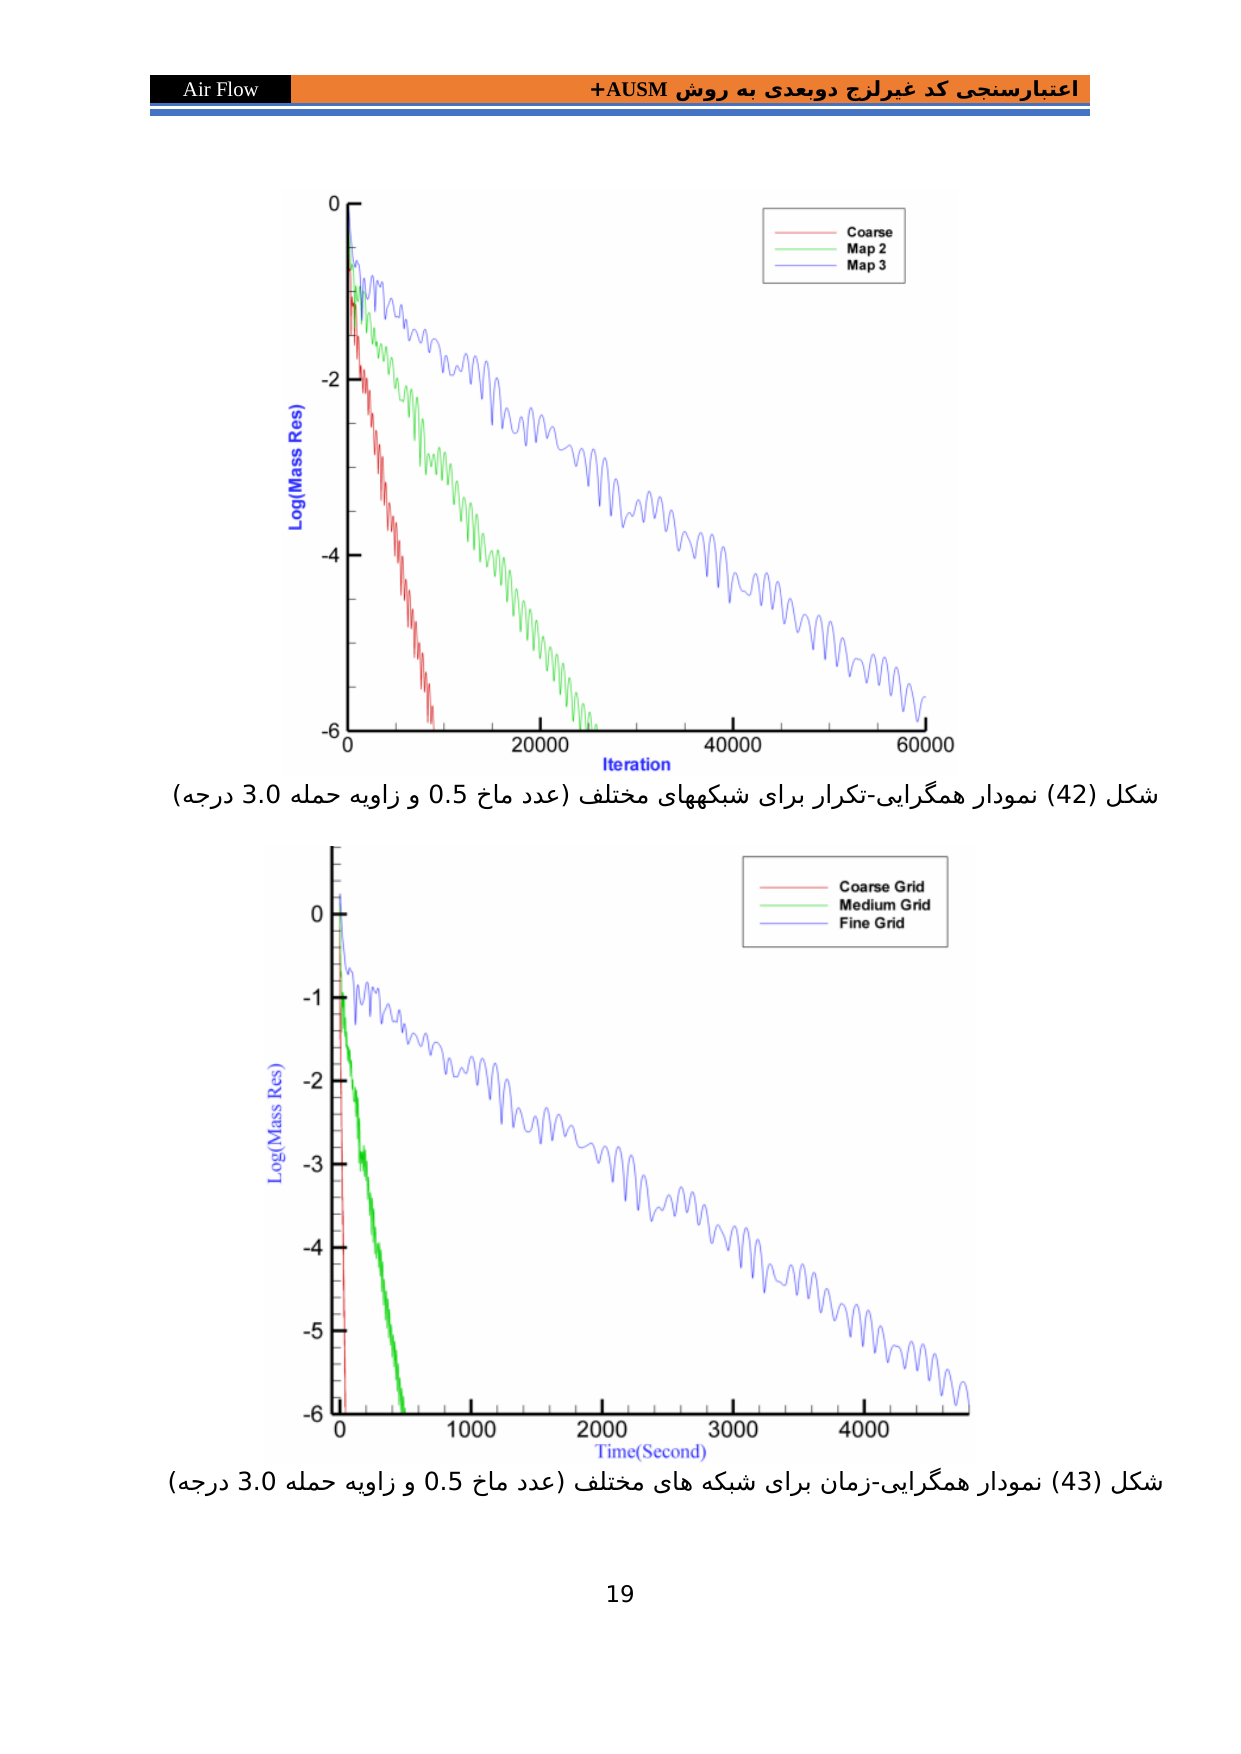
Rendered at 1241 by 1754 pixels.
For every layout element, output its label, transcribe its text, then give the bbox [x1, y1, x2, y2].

text نمودار همگرایی-زمان برای شبکه های مختلف (عدد ماخ 0.5 و زاویه حمله 3.0 درجه) [150, 1467, 1060, 1496]
picture [264, 846, 976, 1463]
picture [281, 189, 959, 776]
text نمودار همگرایی-تکرار برای شبکههای مختلف (عدد ماخ 0.5 و زاویه حمله 3.0 درجه) [150, 780, 1060, 809]
